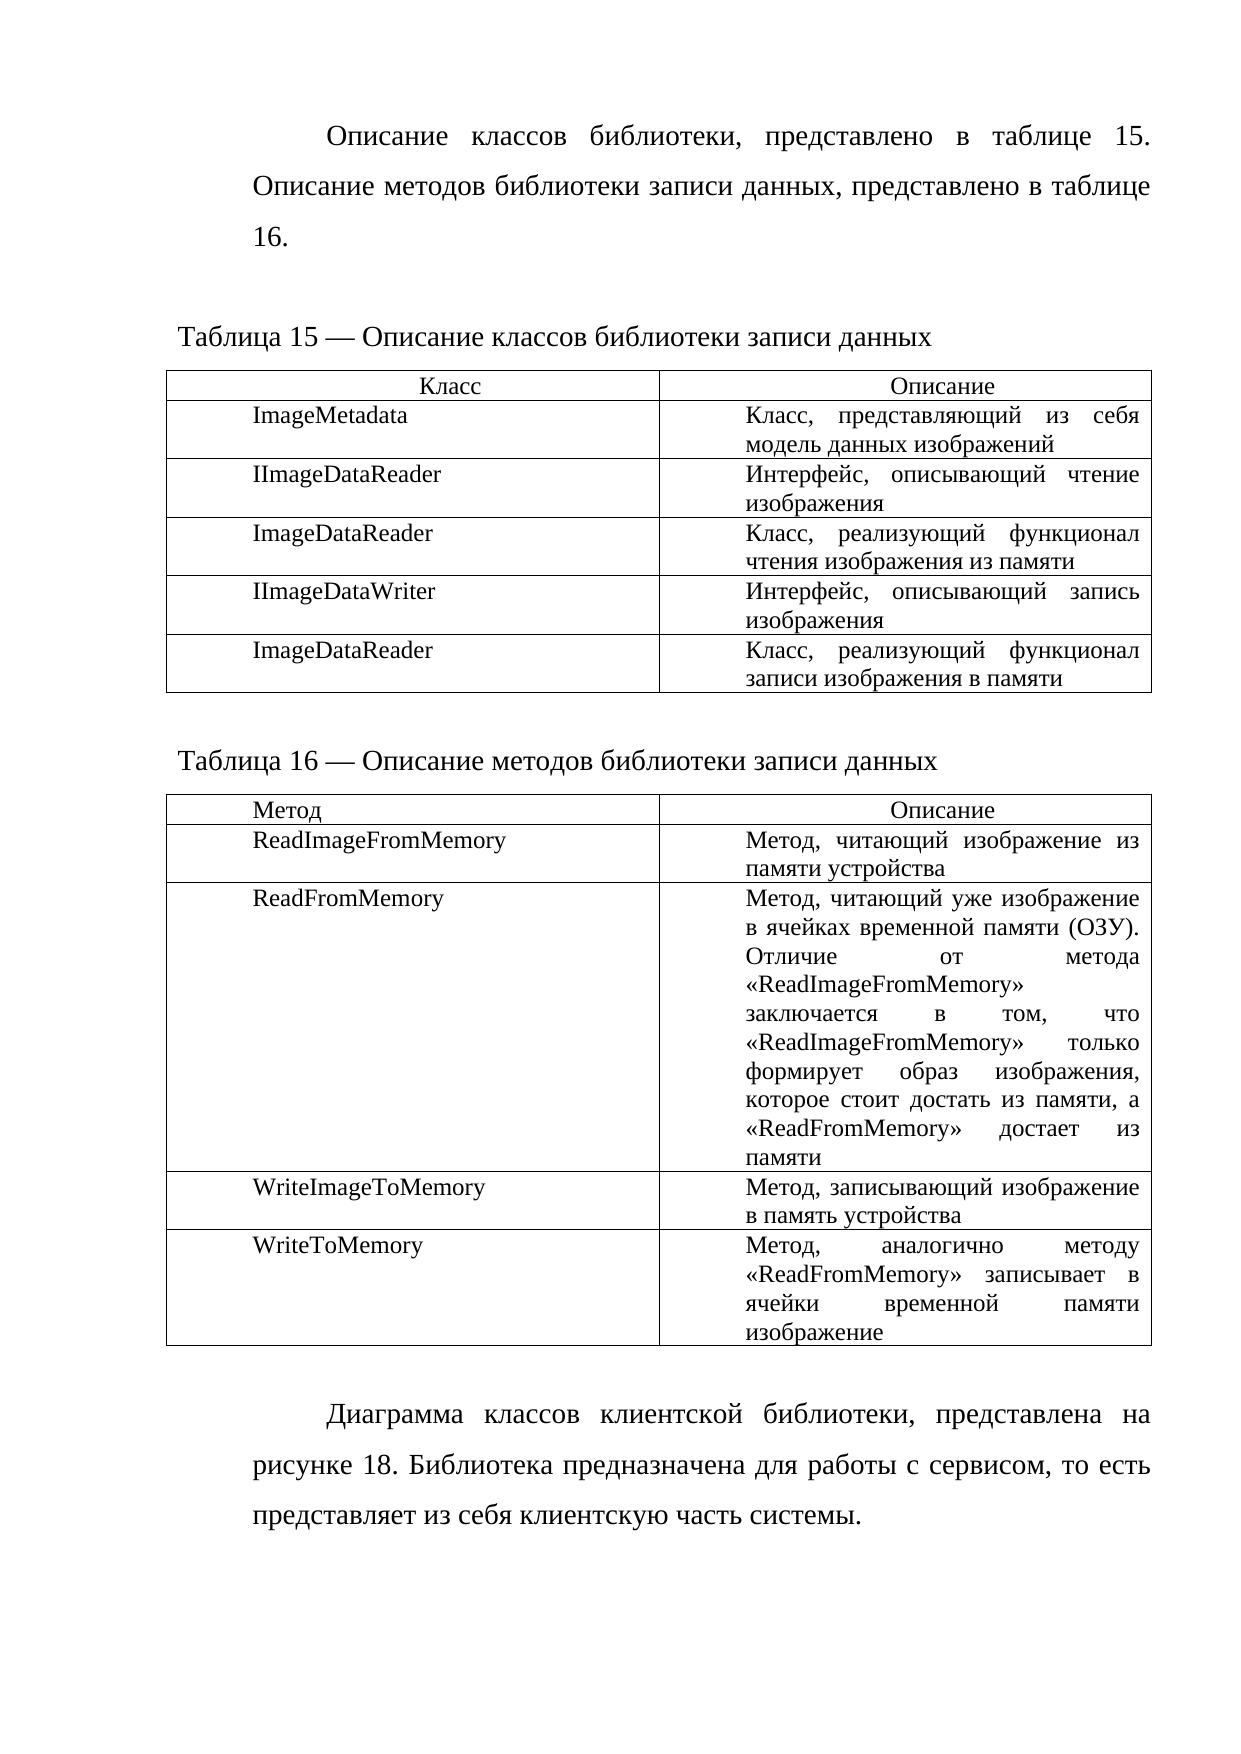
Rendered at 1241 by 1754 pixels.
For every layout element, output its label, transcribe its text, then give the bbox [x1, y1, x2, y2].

text Диаграмма классов клиентской библиотеки, представлена на рисунке 18. Библиотека предназначена для работы с сервисом, то есть представляет из себя клиентскую часть системы. [252, 1397, 1152, 1531]
table_cell Класс, реализующий функционал записи изображения в памяти [660, 635, 1151, 692]
text Таблица 16 — Описание методов библиотеки записи данных [177, 743, 1152, 777]
table_cell Класс, представляющий из себя модель данных изображений [660, 401, 1151, 458]
table_cell ImageDataReader [167, 518, 659, 575]
table_header Описание [660, 371, 1151, 399]
table_cell WriteToMemory [167, 1230, 659, 1345]
table_cell WriteImageToMemory [167, 1172, 659, 1229]
table_header Класс [167, 371, 659, 399]
table_cell ReadFromMemory [167, 883, 659, 1171]
table_cell IImageDataReader [167, 459, 659, 517]
table_header Метод [167, 795, 659, 824]
text Описание классов библиотеки, представлено в таблице 15. Описание методов библиотеки записи данных, представлено в таблице 16. [252, 118, 1152, 252]
table_cell Метод, читающий изображение из памяти устройства [660, 825, 1151, 882]
table_cell Класс, реализующий функционал чтения изображения из памяти [660, 518, 1151, 575]
table_header Описание [660, 795, 1151, 824]
table_cell Метод, записывающий изображение в память устройства [660, 1172, 1151, 1229]
table_cell Метод, аналогично методу «ReadFromMemory» записывает в ячейки временной памяти изображение [660, 1230, 1151, 1345]
table_cell Интерфейс, описывающий запись изображения [660, 576, 1151, 634]
table_cell Метод, читающий уже изображение в ячейках временной памяти (ОЗУ). Отличие от метода «ReadImageFromMemory» заключается в том, что «ReadImageFromMemory» только формирует образ изображения, которое стоит достать из памяти, а «ReadFromMemory» достает из памяти [660, 883, 1151, 1171]
table_cell Интерфейс, описывающий чтение изображения [660, 459, 1151, 517]
table_cell ImageMetadata [167, 401, 659, 458]
table_cell IImageDataWriter [167, 576, 659, 634]
text Таблица 15 — Описание классов библиотеки записи данных [177, 319, 1152, 353]
table_cell ImageDataReader [167, 635, 659, 692]
table_cell ReadImageFromMemory [167, 825, 659, 882]
